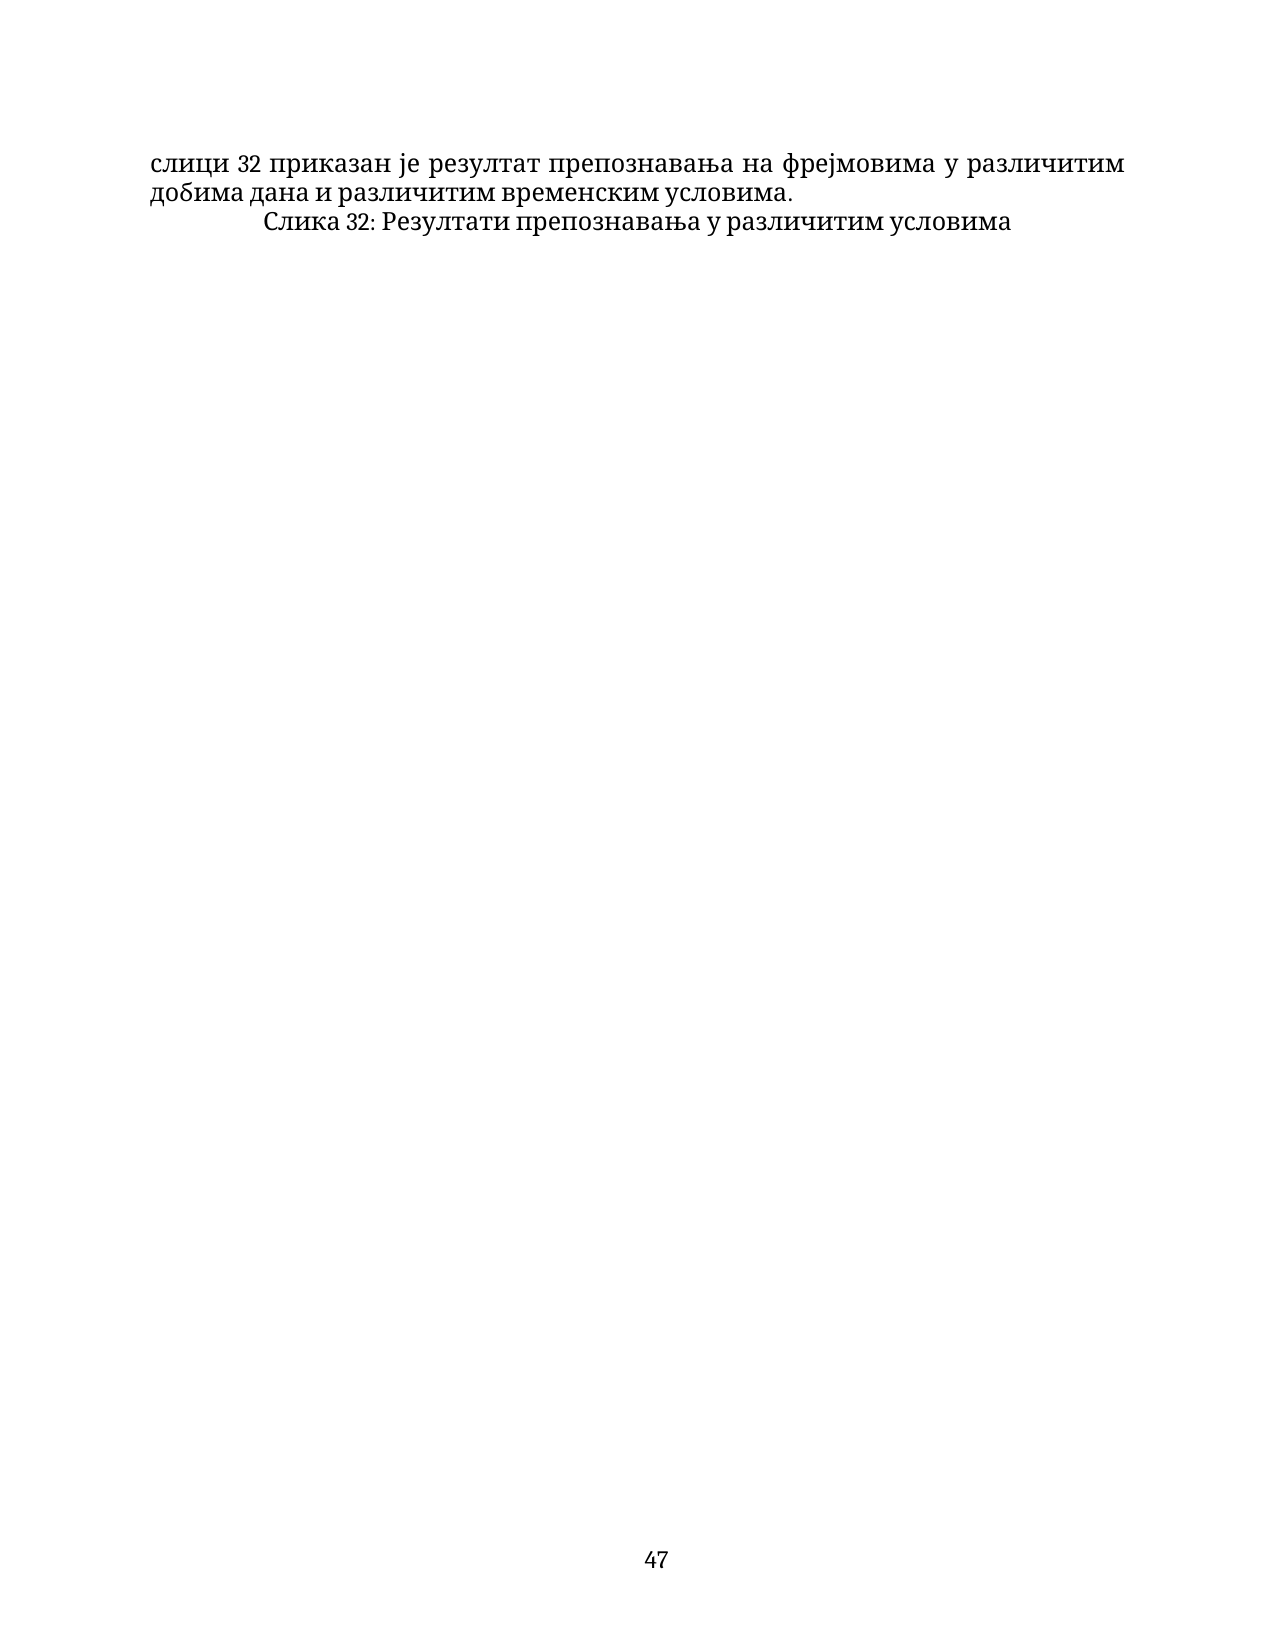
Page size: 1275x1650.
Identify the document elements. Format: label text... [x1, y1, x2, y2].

title Слика 32: Резултати препознавања у различитим условима [150, 207, 1125, 236]
text Развијени алогритам намењен је препознавању разделних линија коловозних трака на основу снимка камере постављене на ветробранско стакло. Алгоритам се успешно носи са постављеним задатком и може да издвоји разделне линије независно од доба дана и временских услова. Перформансе система су довољно добре да се обрада може одвијати у реалном времену, што значи да је време које је потребно за обраду једног фрејма мање од временског интервала између пристизања два фрејма. На слици 32 приказан је резултат препознавања на фрејмовима у различитим добима дана и различитим временским условима. [150, 150, 1125, 207]
